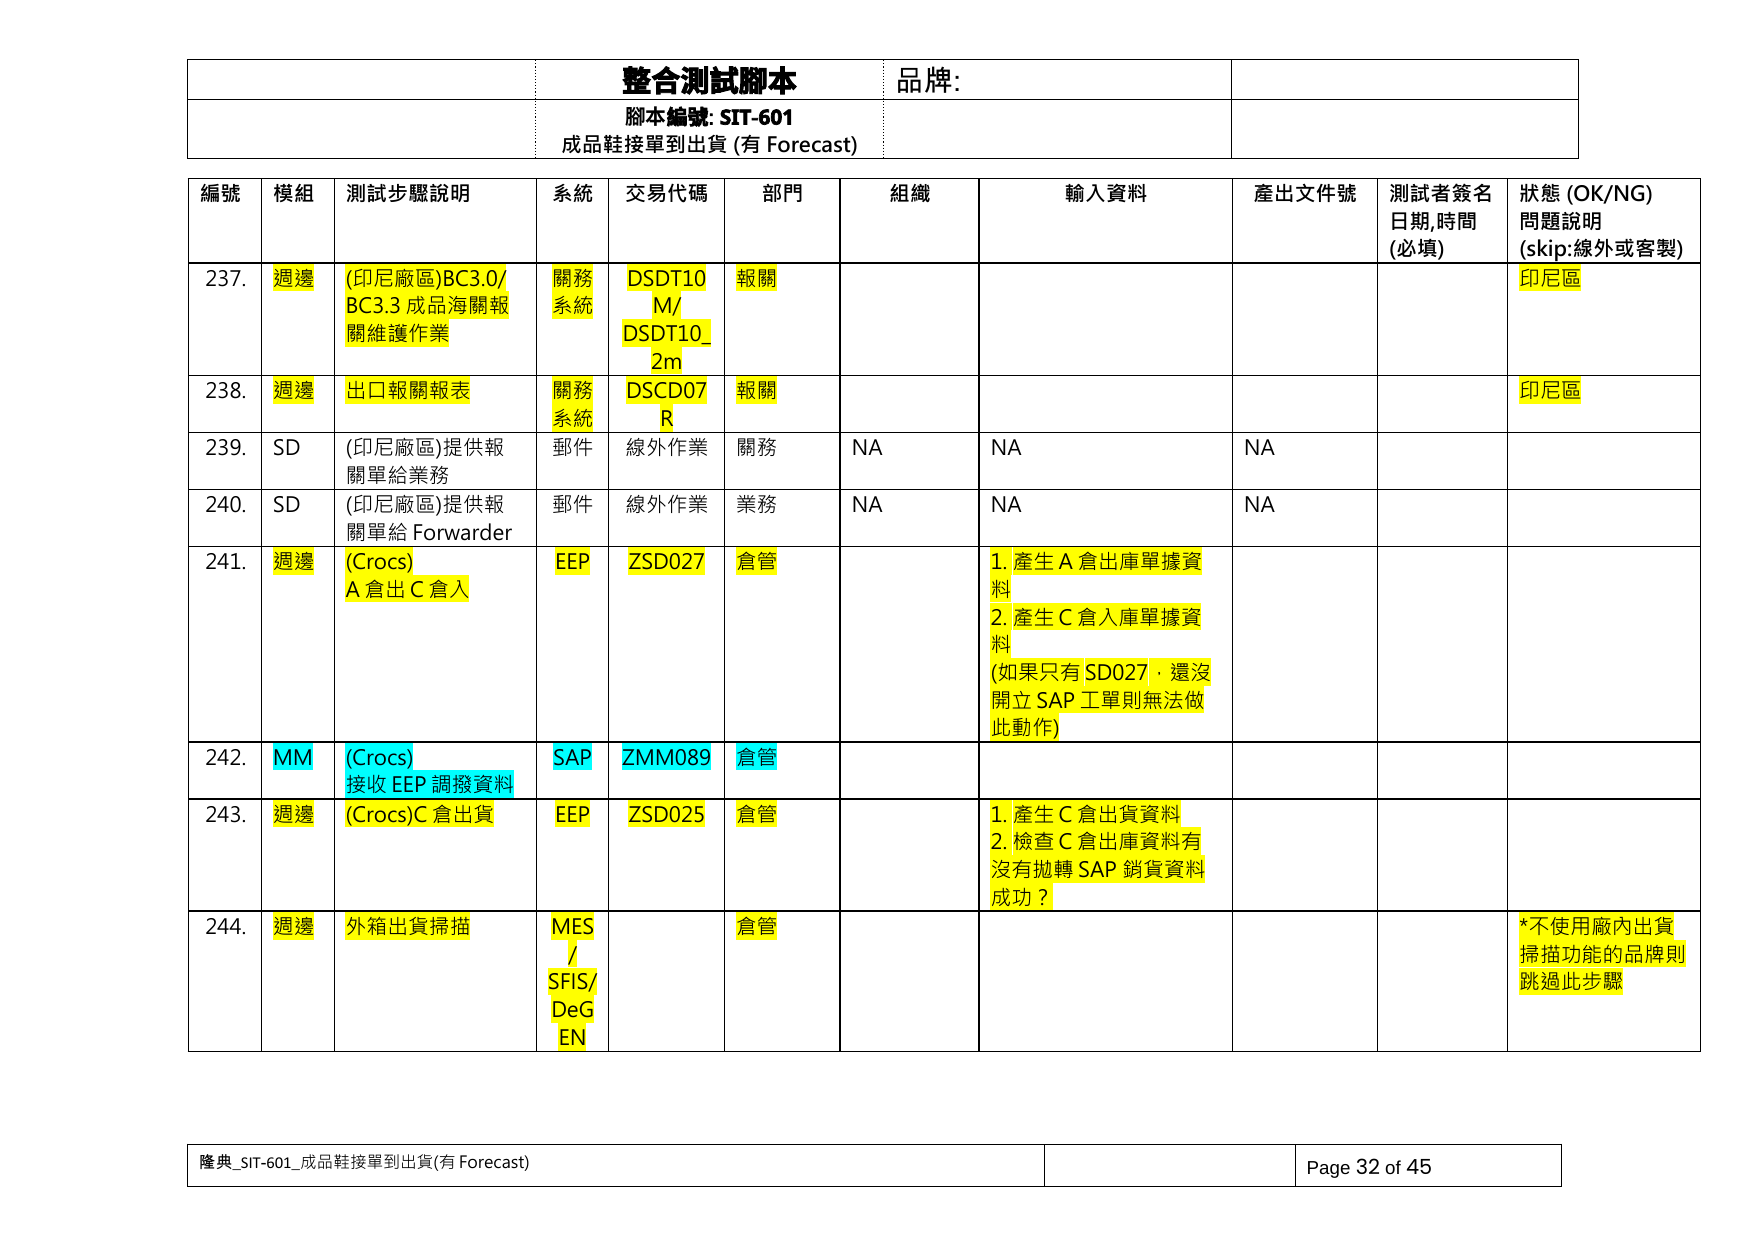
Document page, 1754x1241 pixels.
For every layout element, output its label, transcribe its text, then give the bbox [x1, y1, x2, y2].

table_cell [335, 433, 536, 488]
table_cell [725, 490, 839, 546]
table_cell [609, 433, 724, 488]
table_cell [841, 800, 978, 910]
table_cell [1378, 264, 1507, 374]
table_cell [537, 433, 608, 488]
table_header 交易代碼 [609, 179, 724, 262]
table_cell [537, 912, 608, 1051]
table_header 編號 [189, 179, 261, 262]
table_header 狀態 (OK/NG) 問題說明 (skip:線外或客製) [1508, 179, 1700, 262]
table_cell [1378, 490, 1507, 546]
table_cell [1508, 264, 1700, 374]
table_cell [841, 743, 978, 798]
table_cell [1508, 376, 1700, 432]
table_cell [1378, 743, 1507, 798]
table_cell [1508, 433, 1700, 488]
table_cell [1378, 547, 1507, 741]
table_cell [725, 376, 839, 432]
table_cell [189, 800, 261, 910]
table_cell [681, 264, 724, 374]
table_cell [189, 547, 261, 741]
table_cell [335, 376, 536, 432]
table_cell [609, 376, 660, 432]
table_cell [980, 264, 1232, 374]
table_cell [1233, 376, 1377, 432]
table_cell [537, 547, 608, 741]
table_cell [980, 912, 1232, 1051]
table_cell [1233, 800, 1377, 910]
table_header 組織 [841, 179, 978, 262]
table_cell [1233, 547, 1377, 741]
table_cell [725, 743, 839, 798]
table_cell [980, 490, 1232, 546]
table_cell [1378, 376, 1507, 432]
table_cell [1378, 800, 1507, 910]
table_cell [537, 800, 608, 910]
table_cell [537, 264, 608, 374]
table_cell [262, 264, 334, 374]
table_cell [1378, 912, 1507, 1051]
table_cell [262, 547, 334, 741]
table_header 產出文件號 [1233, 179, 1377, 262]
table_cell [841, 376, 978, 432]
table_header 輸入資料 [980, 179, 1232, 262]
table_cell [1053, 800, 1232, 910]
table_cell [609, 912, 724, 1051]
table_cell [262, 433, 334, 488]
table_header 模組 [262, 179, 334, 262]
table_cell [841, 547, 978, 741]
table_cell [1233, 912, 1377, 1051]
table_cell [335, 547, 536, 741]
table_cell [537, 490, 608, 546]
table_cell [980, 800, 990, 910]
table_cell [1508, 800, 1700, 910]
table_header 測試步驟說明 [335, 179, 536, 262]
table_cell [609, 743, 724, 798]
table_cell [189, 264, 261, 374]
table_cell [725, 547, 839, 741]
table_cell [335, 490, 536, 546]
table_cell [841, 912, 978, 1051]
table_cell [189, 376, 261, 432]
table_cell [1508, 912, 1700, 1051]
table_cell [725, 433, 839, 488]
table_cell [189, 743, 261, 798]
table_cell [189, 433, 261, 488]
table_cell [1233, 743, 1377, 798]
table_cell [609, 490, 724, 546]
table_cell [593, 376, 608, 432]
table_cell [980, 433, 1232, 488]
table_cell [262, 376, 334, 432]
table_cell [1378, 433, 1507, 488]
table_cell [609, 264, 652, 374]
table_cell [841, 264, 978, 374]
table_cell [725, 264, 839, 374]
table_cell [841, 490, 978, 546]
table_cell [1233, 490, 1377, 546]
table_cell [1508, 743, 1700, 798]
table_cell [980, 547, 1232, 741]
table_header 部門 [725, 179, 839, 262]
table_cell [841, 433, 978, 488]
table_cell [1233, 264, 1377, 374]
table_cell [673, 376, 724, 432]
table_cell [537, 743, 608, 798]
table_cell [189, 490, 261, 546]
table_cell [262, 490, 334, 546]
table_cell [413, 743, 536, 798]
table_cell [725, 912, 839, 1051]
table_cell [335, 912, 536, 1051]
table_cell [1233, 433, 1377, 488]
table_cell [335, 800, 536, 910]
table_header 測試者簽名 日期,時間 (必填) [1378, 179, 1507, 262]
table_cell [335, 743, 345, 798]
table_header 系統 [537, 179, 608, 262]
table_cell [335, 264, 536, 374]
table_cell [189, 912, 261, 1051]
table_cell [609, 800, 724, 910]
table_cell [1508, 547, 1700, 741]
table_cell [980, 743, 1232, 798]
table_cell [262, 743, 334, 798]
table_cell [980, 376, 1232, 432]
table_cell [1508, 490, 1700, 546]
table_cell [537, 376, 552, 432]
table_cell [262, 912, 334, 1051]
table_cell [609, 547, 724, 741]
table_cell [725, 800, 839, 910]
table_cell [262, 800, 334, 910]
